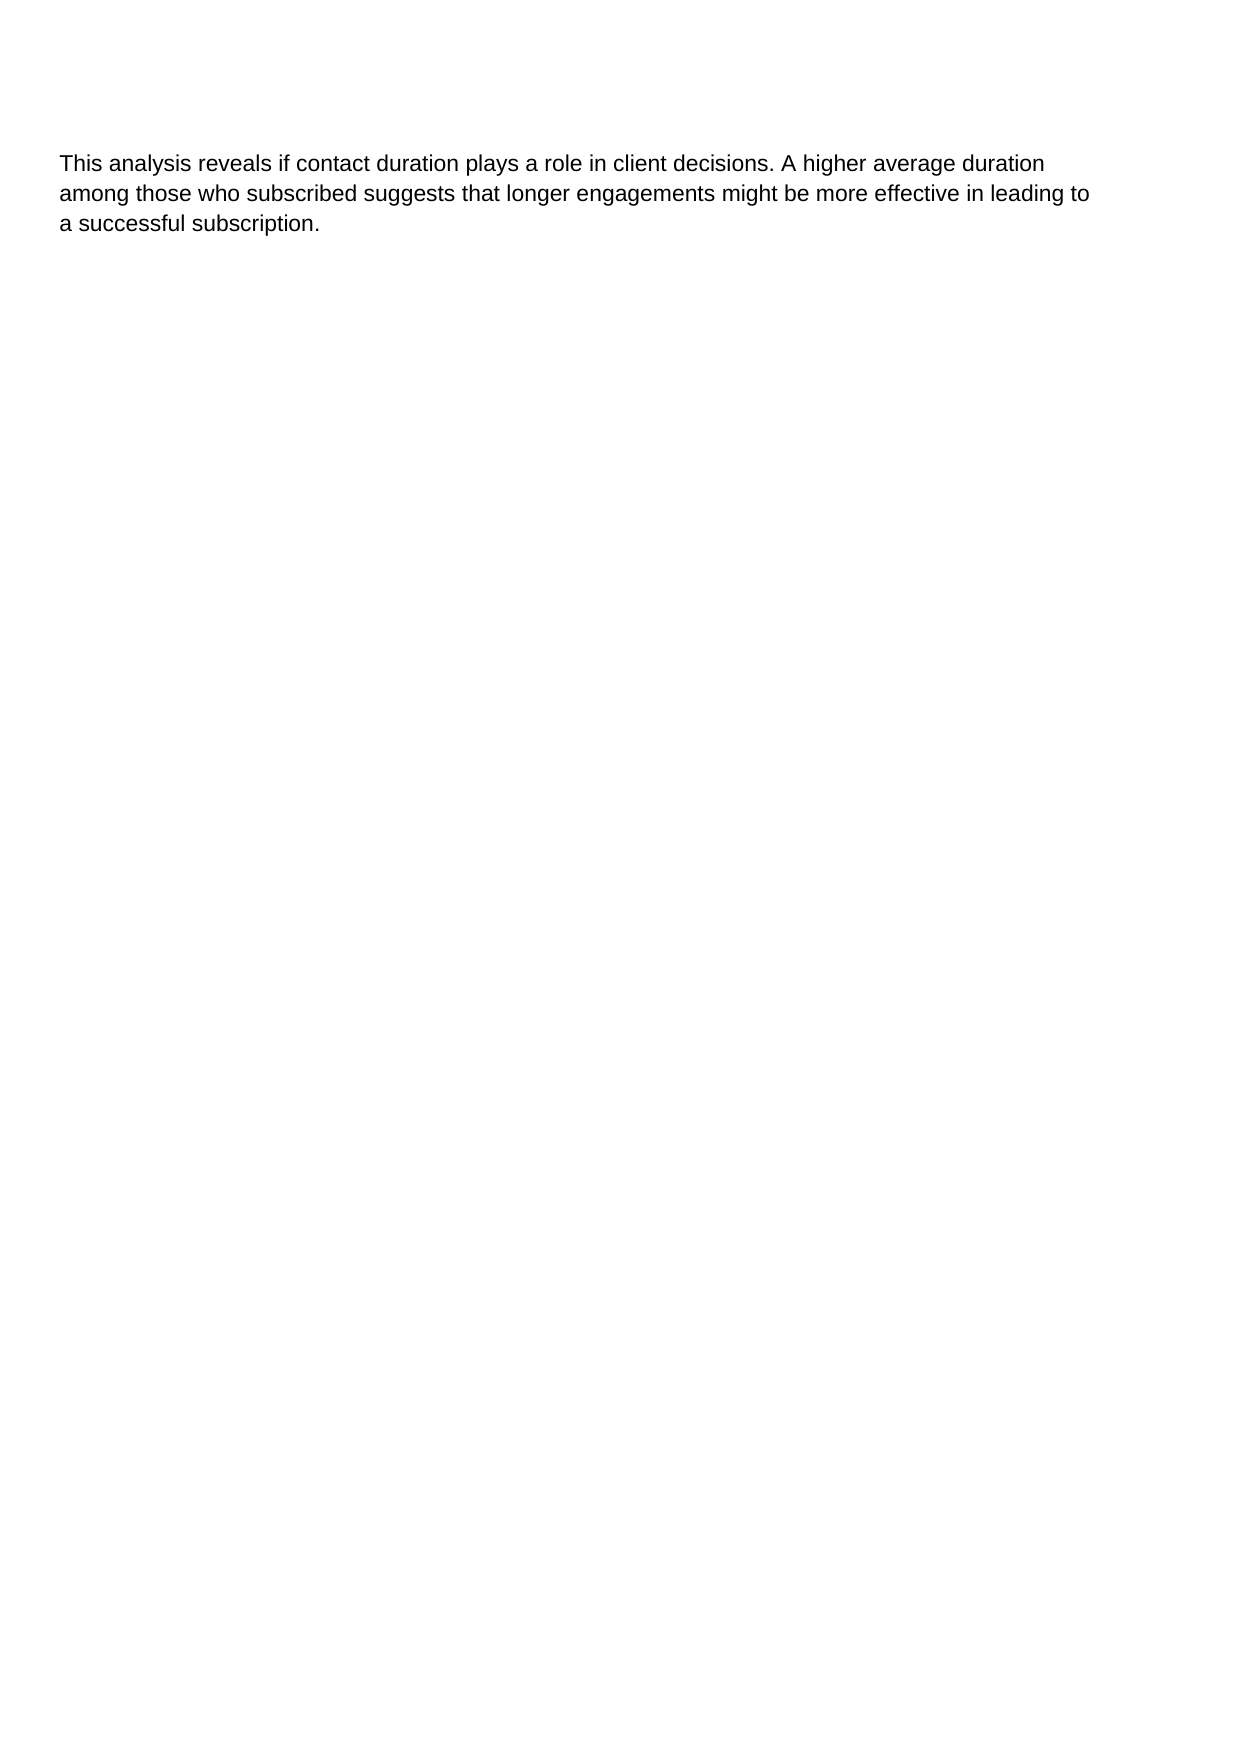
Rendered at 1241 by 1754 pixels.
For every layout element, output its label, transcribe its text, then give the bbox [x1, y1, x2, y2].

text This analysis reveals if contact duration plays a role in client decisions. A higher average duration among those who subscribed suggests that longer engagements might be more effective in leading to a successful subscription. [59, 150, 1090, 237]
